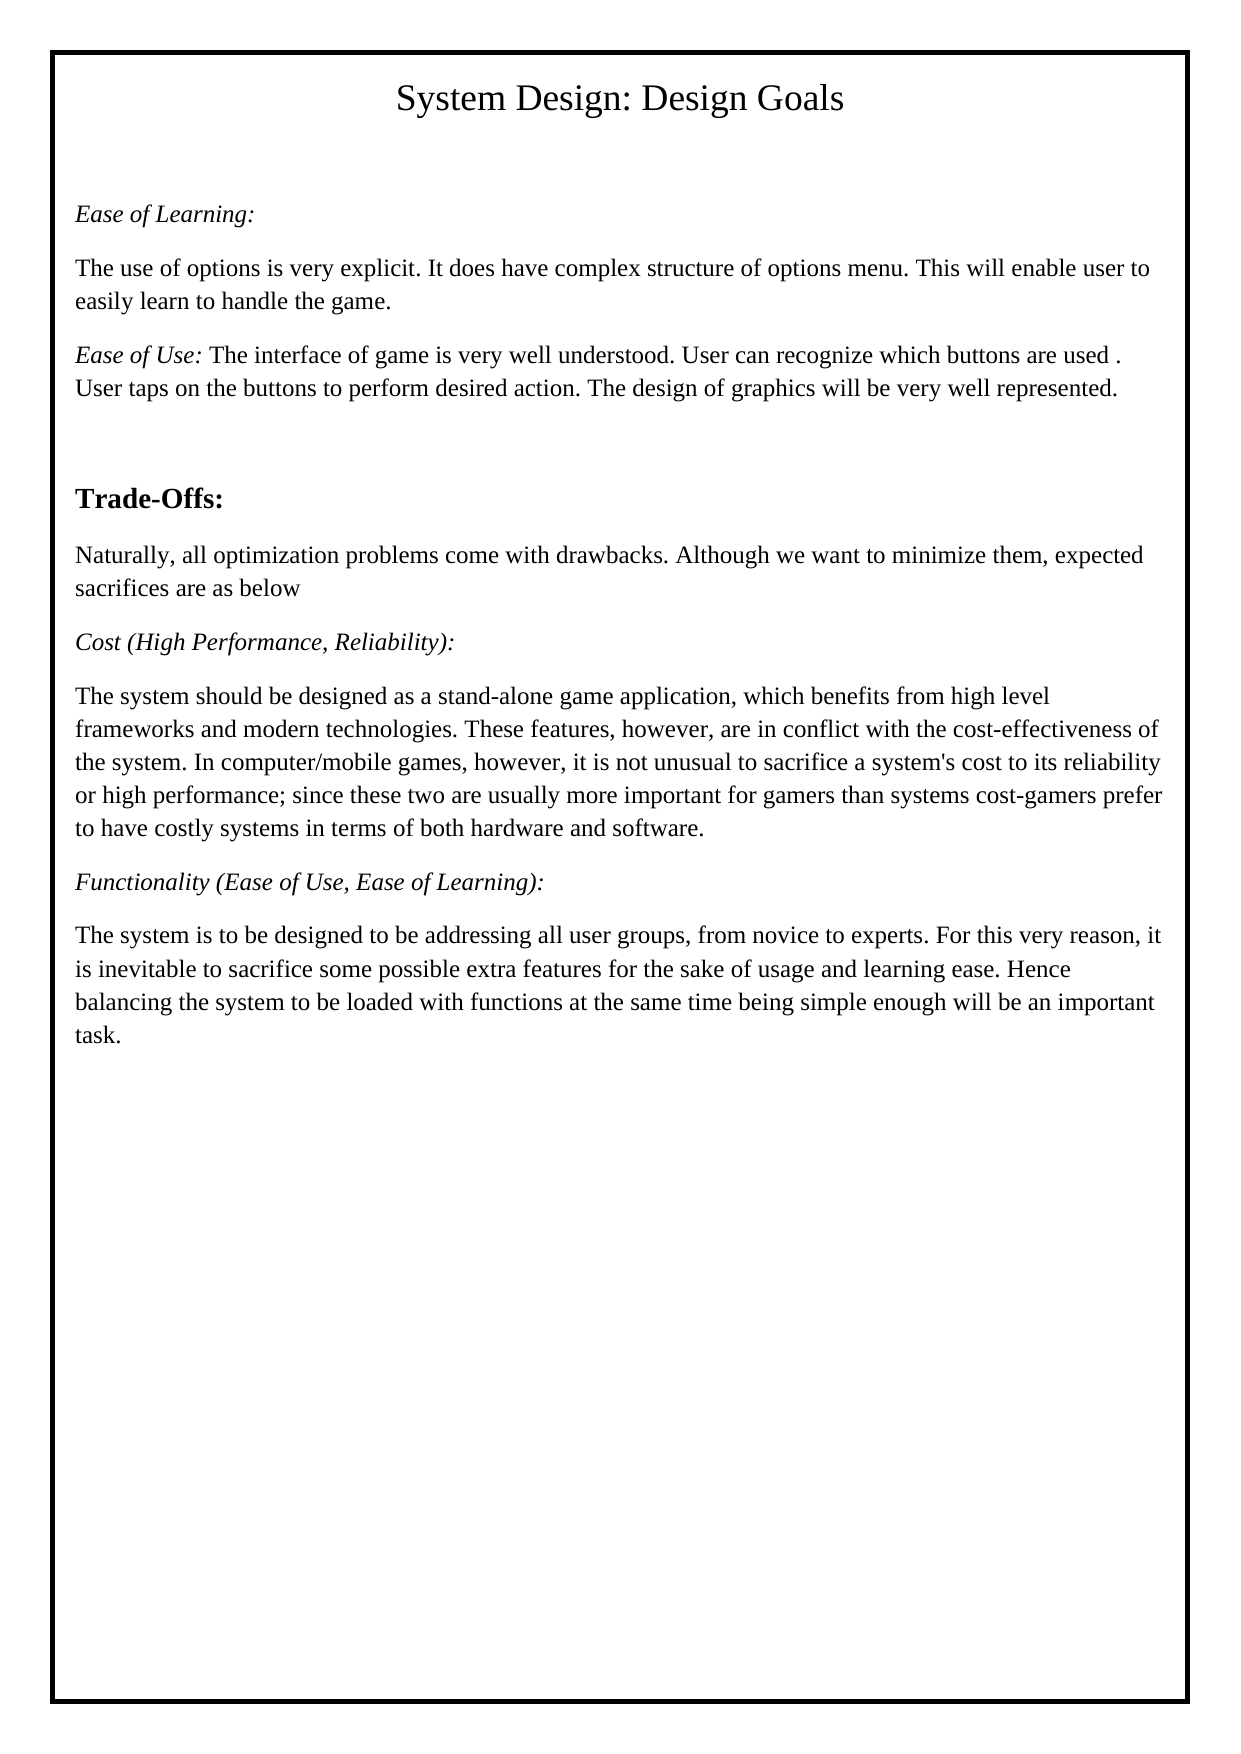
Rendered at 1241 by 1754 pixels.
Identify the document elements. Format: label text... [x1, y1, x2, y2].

text Naturally, all optimization problems come with drawbacks. Although we want to minimize them, expected sacrifices are as below [75, 540, 1165, 602]
text The system is to be designed to be addressing all user groups, from novice to experts. For this very reason, it is inevitable to sacrifice some possible extra features for the sake of usage and learning ease. Hence balancing the system to be loaded with functions at the same time being simple enough will be an important task. [75, 921, 1165, 1048]
text The system should be designed as a stand-alone game application, which benefits from high level frameworks and modern technologies. These features, however, are in conflict with the cost-effectiveness of the system. In computer/mobile games, however, it is not unusual to sacrifice a system's cost to its reliability or high performance; since these two are usually more important for gamers than systems cost-gamers prefer to have costly systems in terms of both hardware and software. [75, 681, 1165, 842]
text Ease of Learning: [75, 199, 1165, 228]
text Functionality (Ease of Use, Ease of Learning): [75, 867, 1165, 896]
text The use of options is very explicit. It does have complex structure of options menu. This will enable user to easily learn to handle the game. [75, 253, 1165, 315]
text System Design: Design Goals [75, 75, 1165, 118]
text Trade-Offs: [75, 481, 1165, 514]
text Ease of Use: The interface of game is very well understood. User can recognize which buttons are used . User taps on the buttons to perform desired action. The design of graphics will be very well represented. [75, 340, 1165, 402]
text Cost (High Performance, Reliability): [75, 627, 1165, 656]
